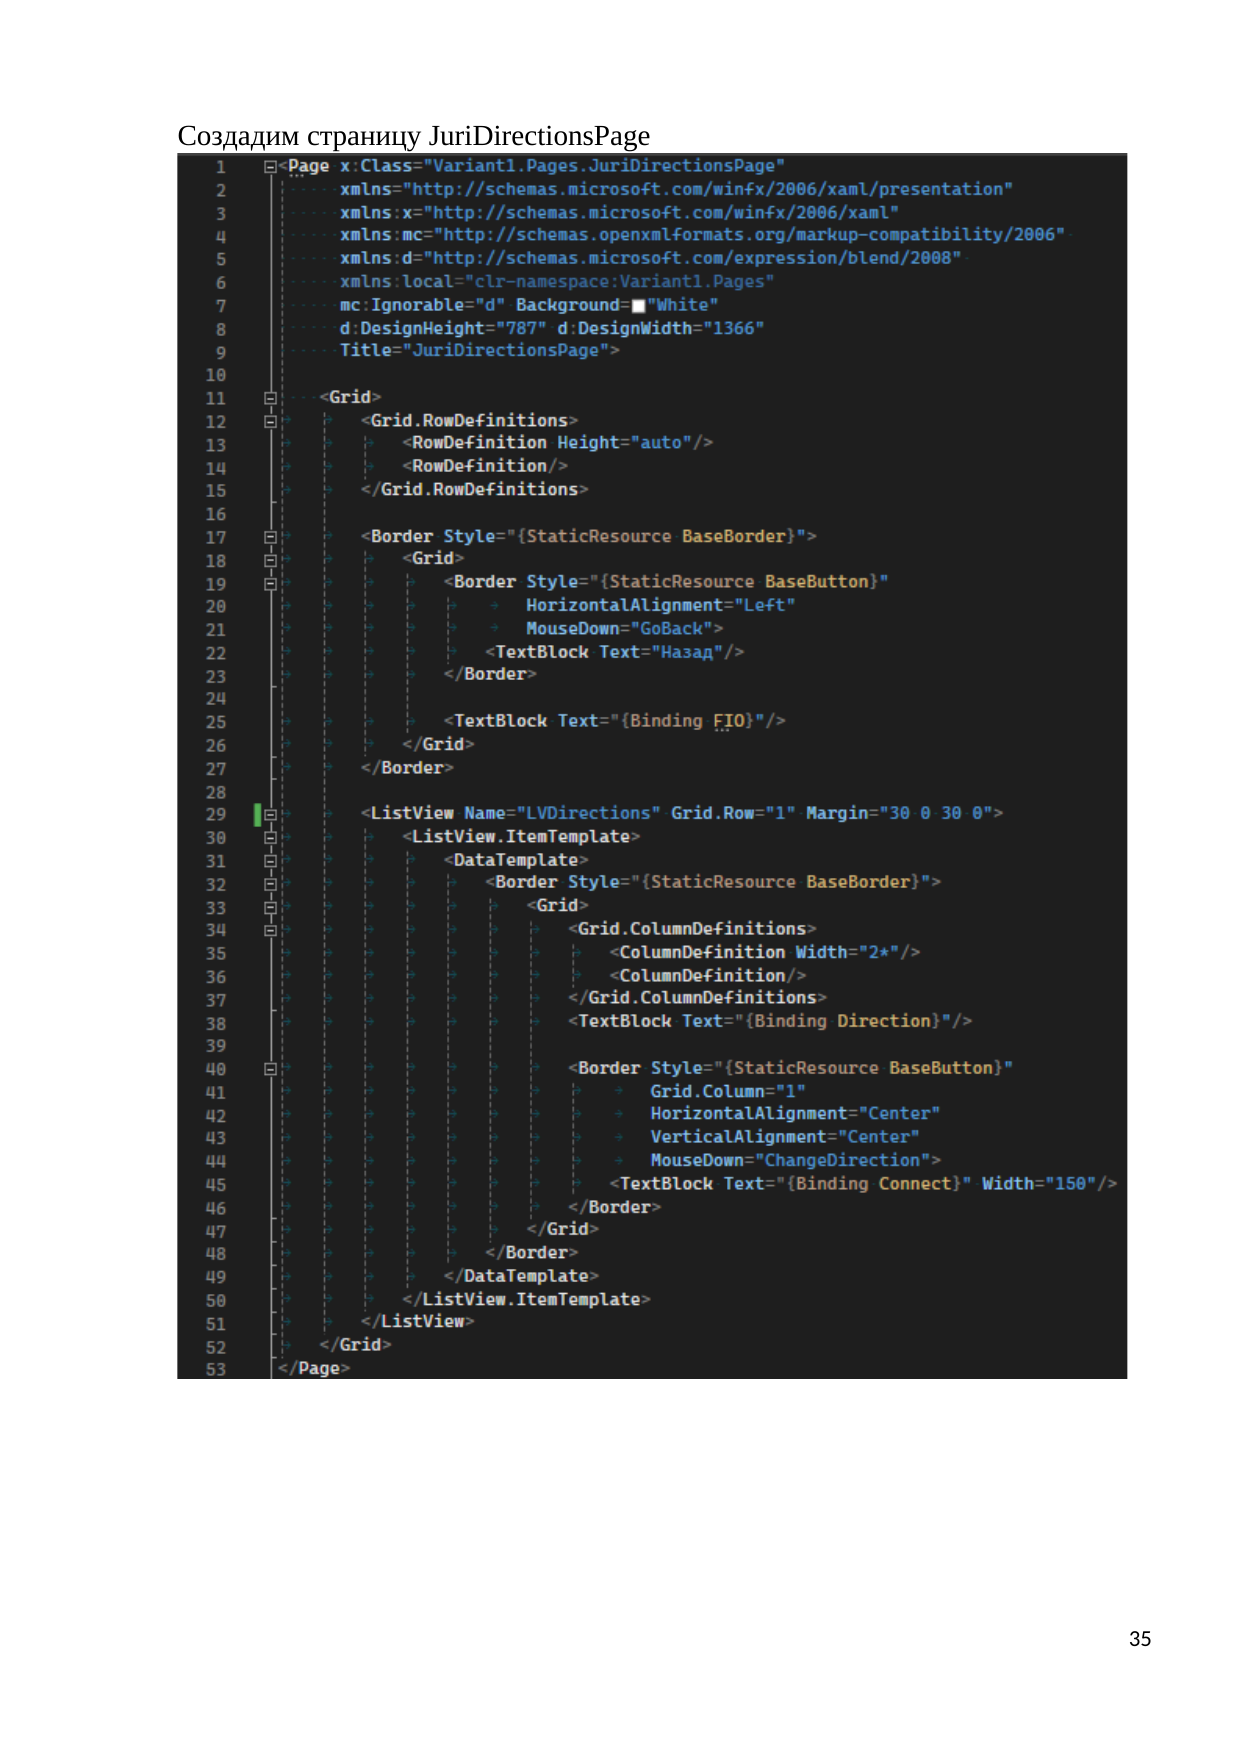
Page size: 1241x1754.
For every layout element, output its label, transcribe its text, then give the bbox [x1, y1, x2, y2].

picture [177, 153, 1128, 1379]
